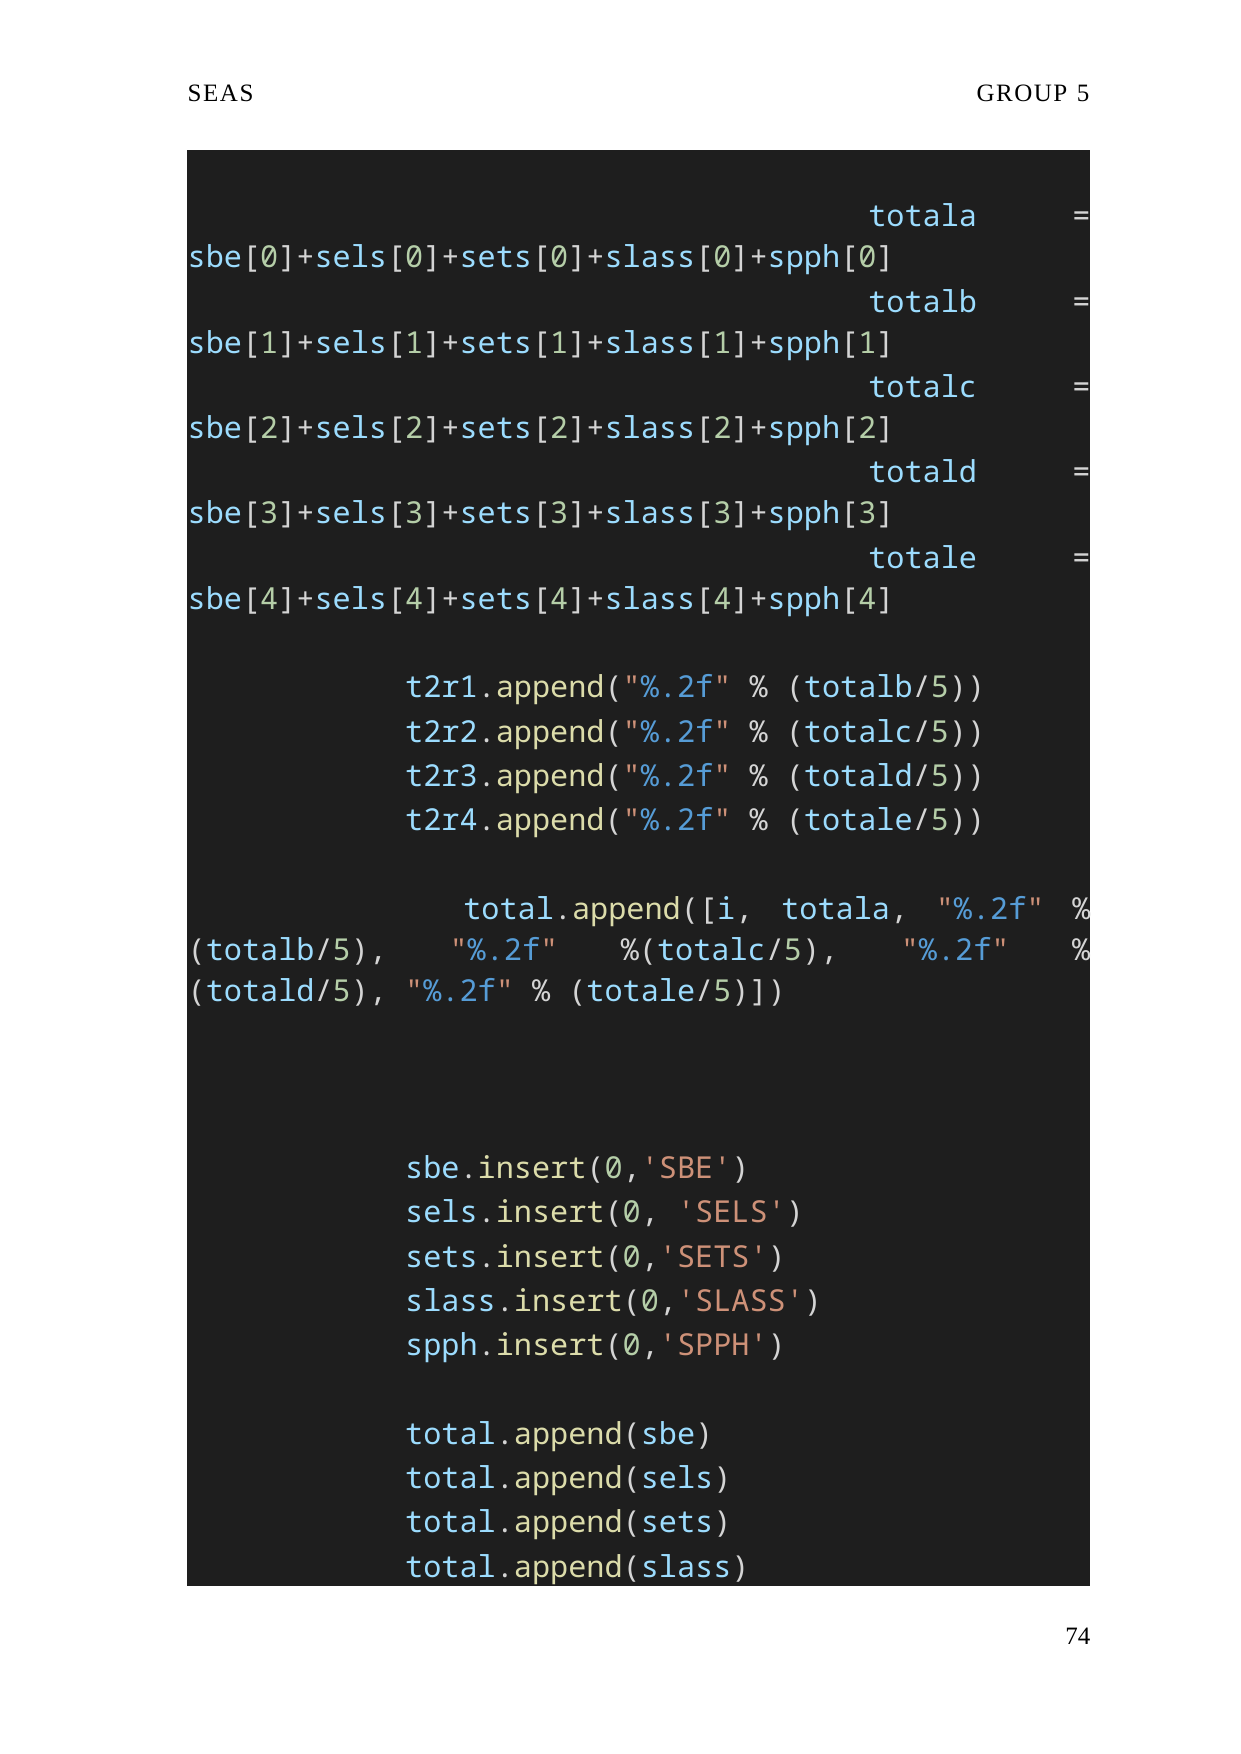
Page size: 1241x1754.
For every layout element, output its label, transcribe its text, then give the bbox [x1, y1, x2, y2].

text t2r3.append("%.2f" % (totald/5)) [187, 754, 1090, 795]
text totale = sbe[4]+sels[4]+sets[4]+slass[4]+spph[4] [187, 536, 1090, 618]
text totala = sbe[0]+sels[0]+sets[0]+slass[0]+spph[0] [187, 194, 1090, 277]
text total.append(sets) [187, 1501, 1090, 1542]
text total.append(sels) [187, 1456, 1090, 1497]
text total.append(slass) [187, 1545, 1090, 1586]
text total.append(sbe) [187, 1412, 1090, 1453]
text totald = sbe[3]+sels[3]+sets[3]+slass[3]+spph[3] [187, 451, 1090, 533]
text sbe.insert(0,'SBE') [187, 1146, 1090, 1187]
text spph.insert(0,'SPPH') [187, 1323, 1090, 1364]
text t2r4.append("%.2f" % (totale/5)) [187, 798, 1090, 839]
text totalb = sbe[1]+sels[1]+sets[1]+slass[1]+spph[1] [187, 280, 1090, 362]
text t2r2.append("%.2f" % (totalc/5)) [187, 710, 1090, 751]
text sels.insert(0, 'SELS') [187, 1191, 1090, 1232]
text totalc = sbe[2]+sels[2]+sets[2]+slass[2]+spph[2] [187, 365, 1090, 447]
text slass.insert(0,'SLASS') [187, 1279, 1090, 1320]
text total.append([i, totala, "%.2f" % (totalb/5), "%.2f" %(totalc/5), "%.2f" % (totald/5), "%.2f" % (totale/5)]) [187, 887, 1090, 1010]
text t2r1.append("%.2f" % (totalb/5)) [187, 666, 1090, 707]
text sets.insert(0,'SETS') [187, 1235, 1090, 1276]
